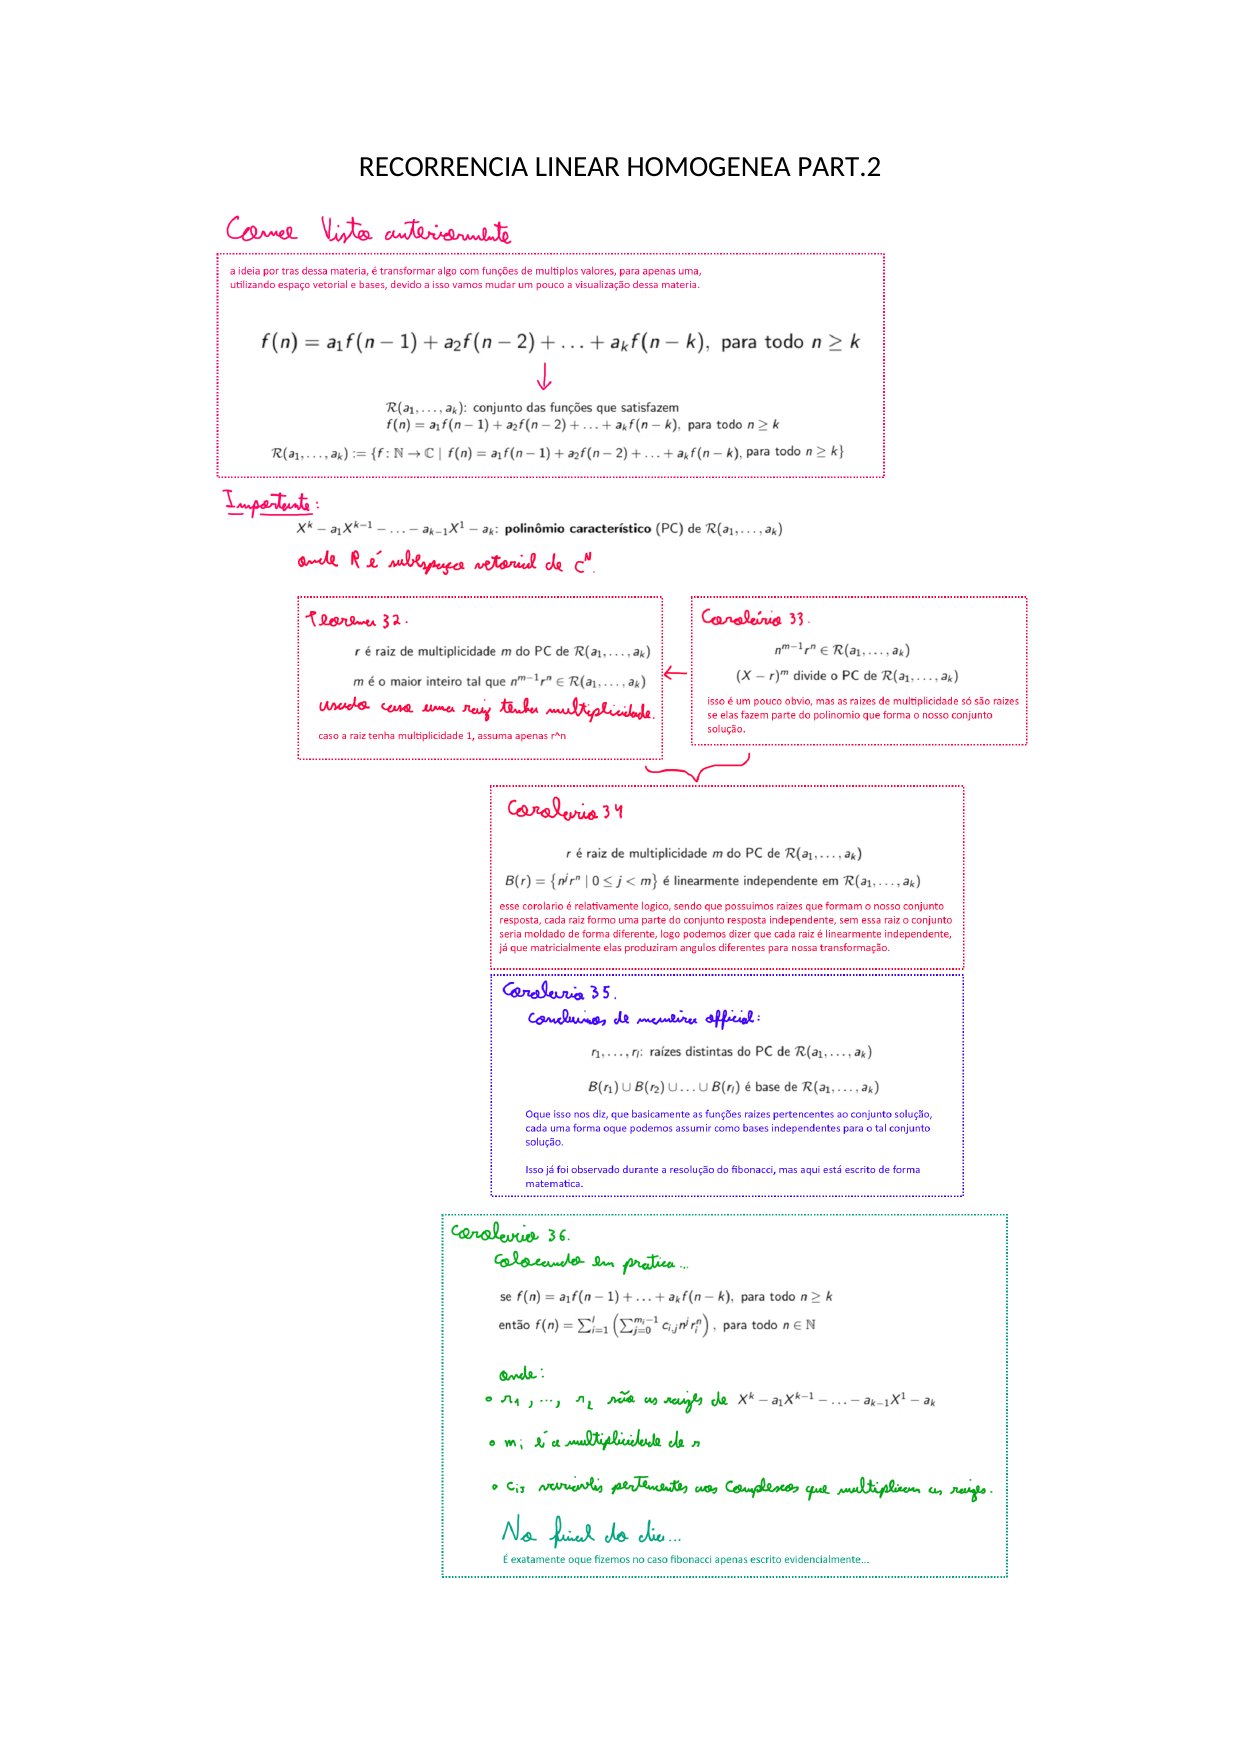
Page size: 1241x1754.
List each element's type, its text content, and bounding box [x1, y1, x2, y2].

text RECORRENCIA LINEAR HOMOGENEA PART.2 [177, 148, 1063, 183]
picture [211, 202, 1030, 1584]
